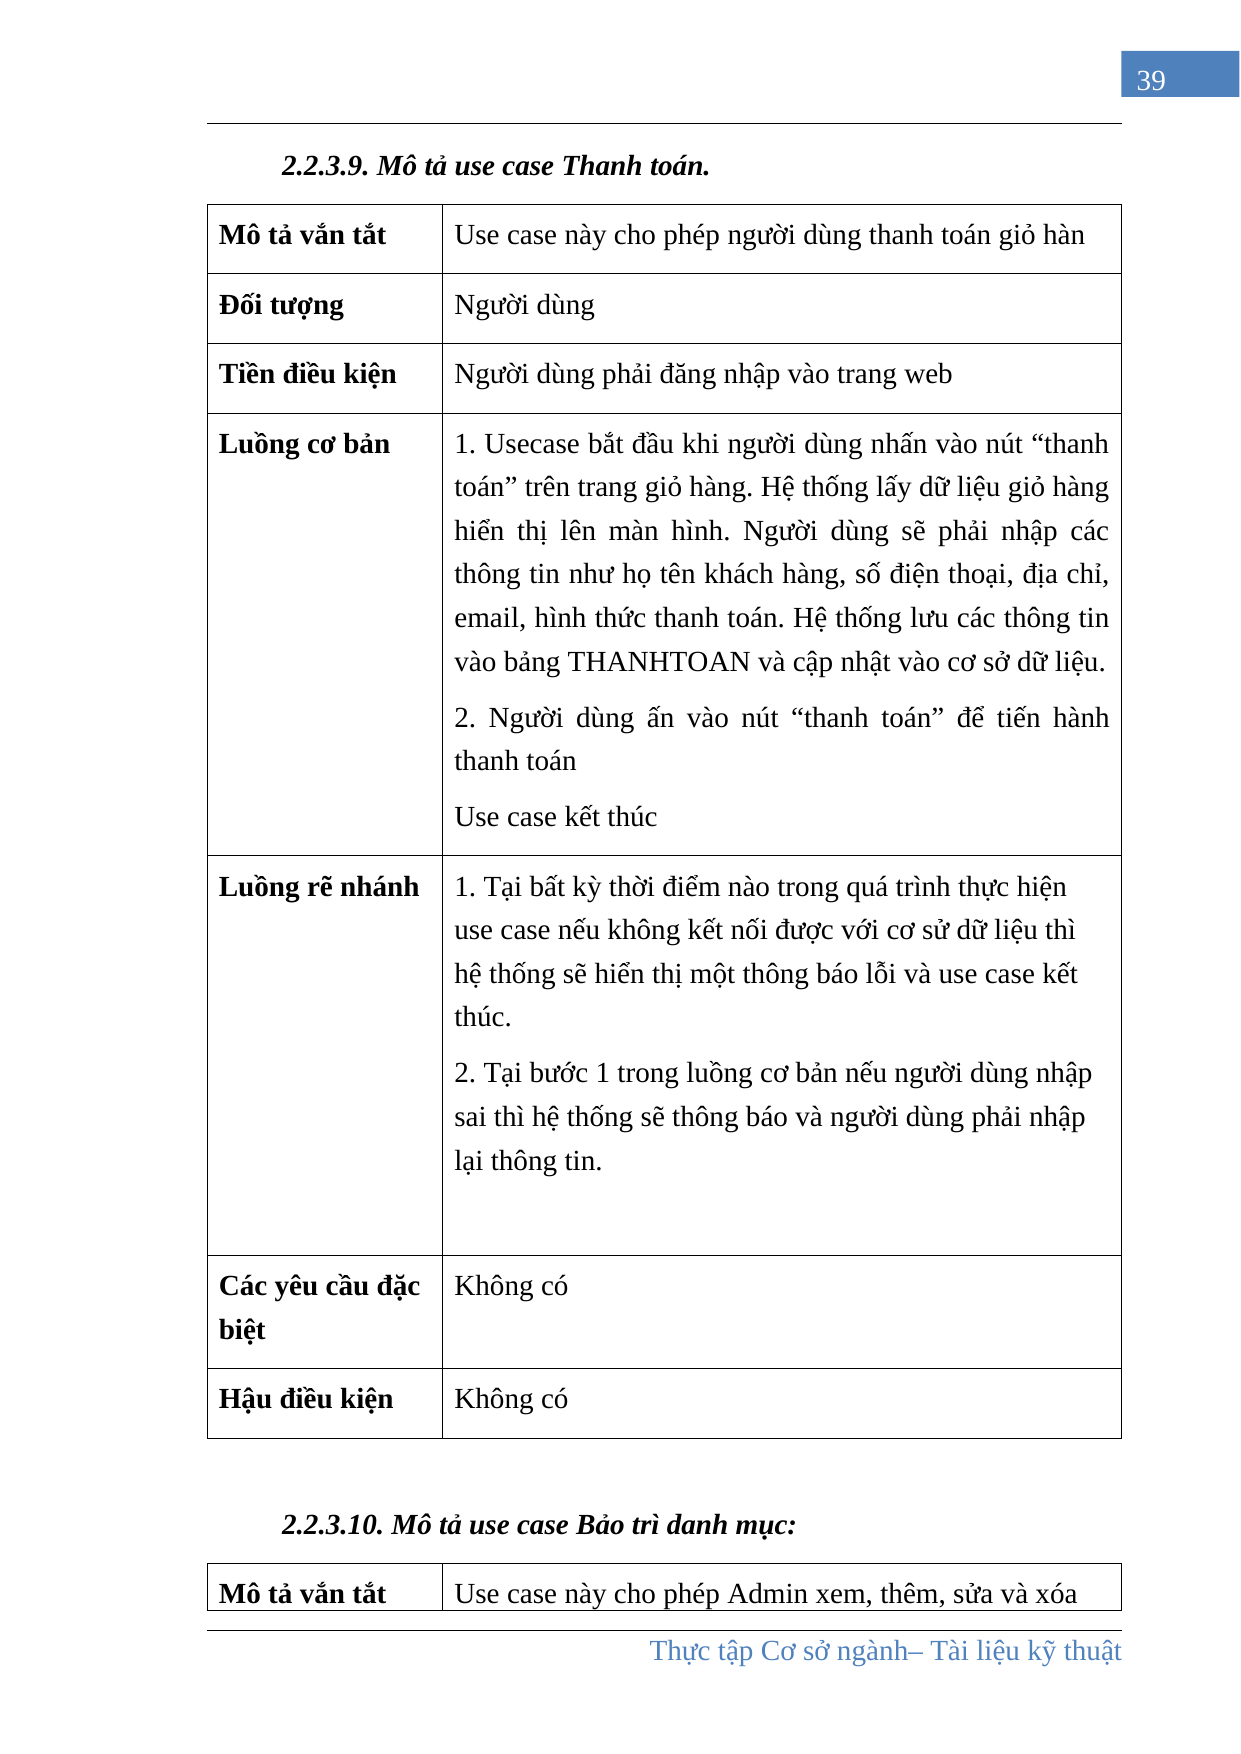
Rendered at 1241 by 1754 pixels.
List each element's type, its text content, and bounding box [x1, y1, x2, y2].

table_cell Không có [443, 1256, 1121, 1368]
table_cell Luồng cơ bản [208, 414, 442, 855]
table_cell 1. Usecase bắt đầu khi người dùng nhấn vào nút “thanh toán” trên trang giỏ hàng. Hệ thống lấy dữ liệu giỏ hàng hiển thị lên màn hình. Người dùng sẽ phải nhập các thông tin như họ tên khách hàng, số điện thoại, địa chỉ, email, hình thức thanh toán. Hệ thống lưu các thông tin vào bảng THANHTOAN và cập nhật vào cơ sở dữ liệu. 2. Người dùng ấn vào nút “thanh toán” để tiến hành thanh toán Use case kết thúc [443, 414, 1121, 855]
subtitle Mô tả use case Thanh toán. [282, 148, 1122, 181]
table_cell 1. Tại bất kỳ thời điểm nào trong quá trình thực hiện use case nếu không kết nối được với cơ sử dữ liệu thì hệ thống sẽ hiển thị một thông báo lỗi và use case kết thúc. 2. Tại bước 1 trong luồng cơ bản nếu người dùng nhập sai thì hệ thống sẽ thông báo và người dùng phải nhập lại thông tin. [443, 856, 1121, 1255]
table_header Mô tả vắn tắt [208, 1564, 442, 1610]
subtitle Mô tả use case Bảo trì danh mục: [282, 1507, 1122, 1541]
table_cell Các yêu cầu đặc biệt [208, 1256, 442, 1368]
table_header Mô tả vắn tắt [208, 205, 442, 273]
table_cell Đối tượng [208, 274, 442, 343]
table_cell Luồng rẽ nhánh [208, 856, 442, 1255]
table_cell Tiền điều kiện [208, 344, 442, 412]
table_header Use case này cho phép người dùng thanh toán giỏ hàn [443, 205, 1121, 273]
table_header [443, 1564, 1121, 1610]
table_cell Hậu điều kiện [208, 1369, 442, 1437]
table_cell Không có [443, 1369, 1121, 1437]
table_cell Người dùng phải đăng nhập vào trang web [443, 344, 1121, 412]
table_cell Người dùng [443, 274, 1121, 343]
